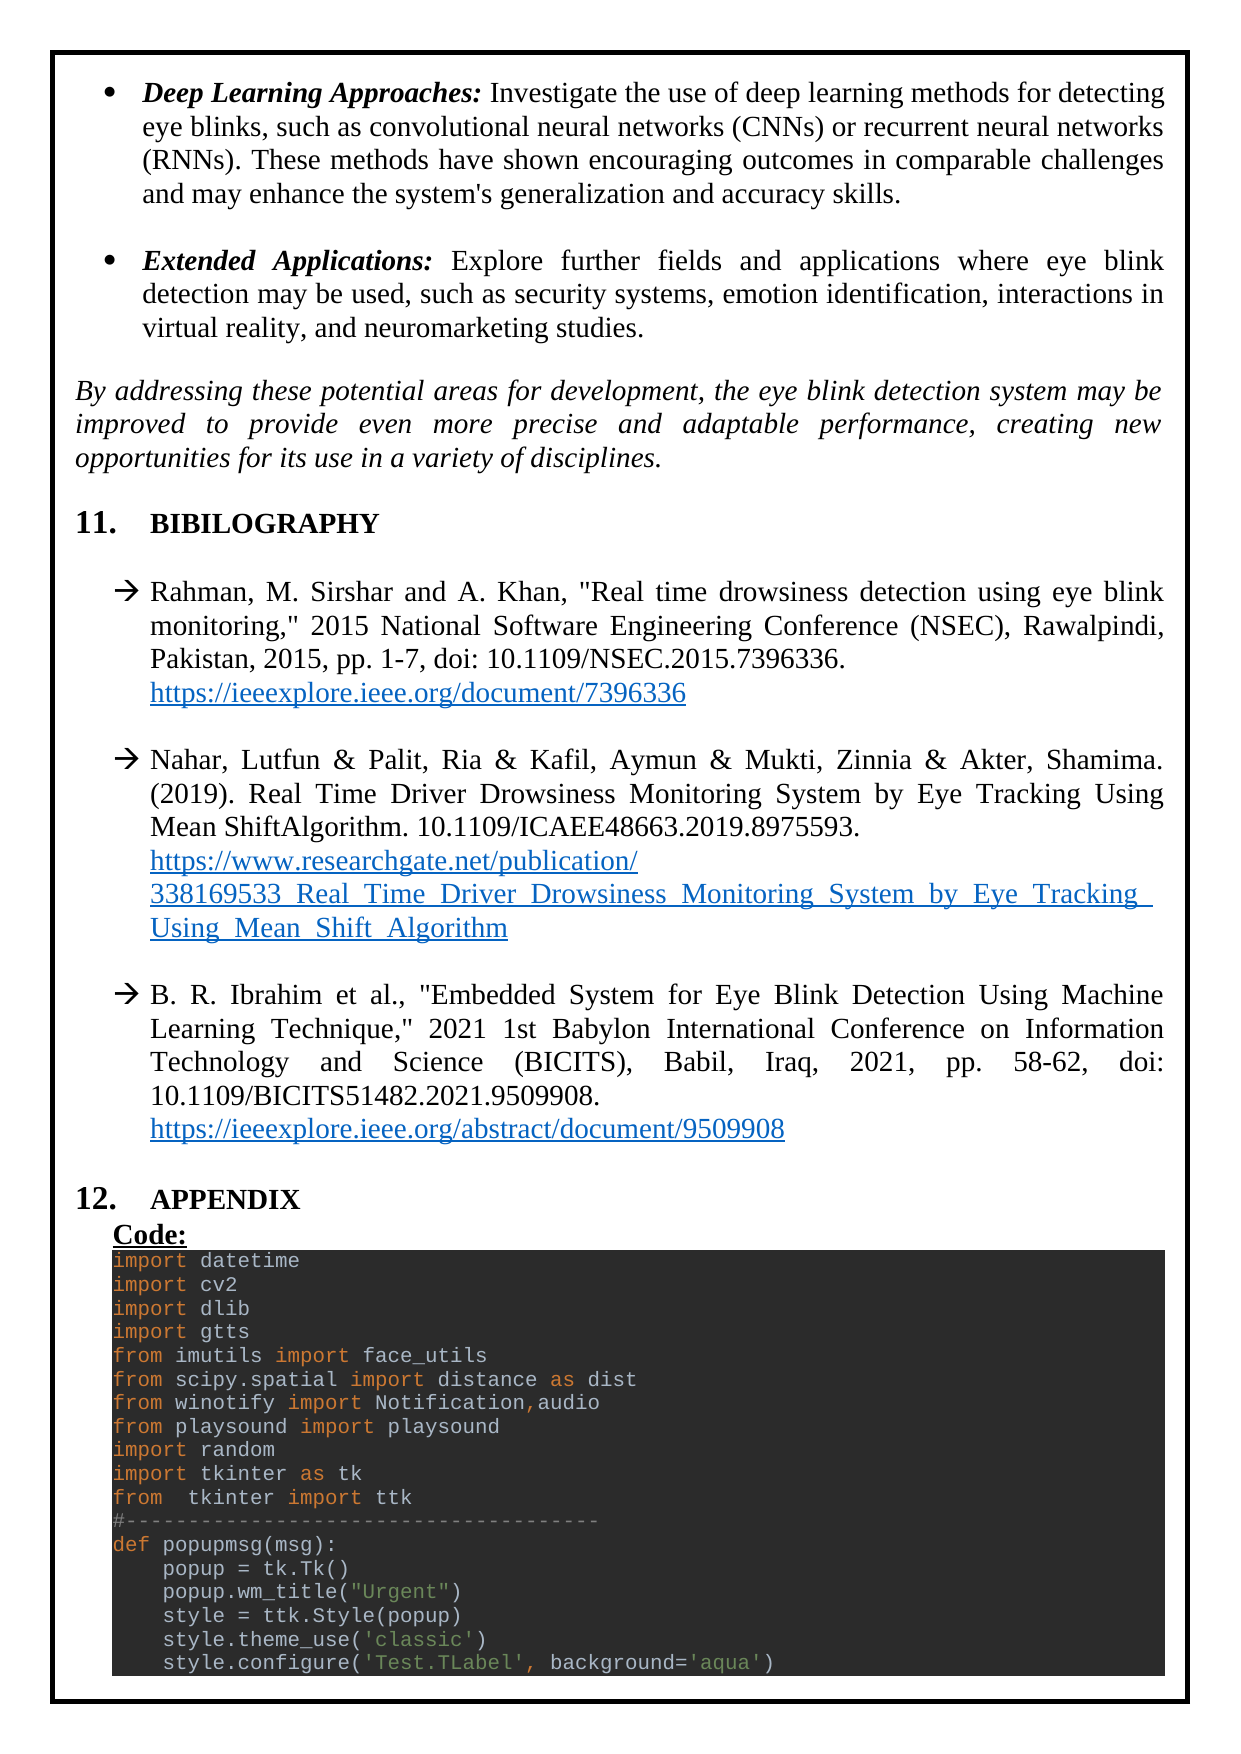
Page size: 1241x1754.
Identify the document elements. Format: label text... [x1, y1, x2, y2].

list https://ieeexplore.ieee.org/abstract/document/9509908 [150, 1111, 1165, 1145]
list https://www.researchgate.net/publication/338169533_Real_Time_Driver_Drowsiness_Monitoring_System_by_Eye_Tracking_Using_Mean_Shift_Algorithm [150, 843, 1165, 943]
list Code: [112, 1217, 1165, 1250]
list Deep Learning Approaches: Investigate the use of deep learning methods for detecting eye blinks, such as convolutional neural networks (CNNs) or recurrent neural networks (RNNs). These methods have shown encouraging outcomes in comparable challenges and may enhance the system's generalization and accuracy skills. [104, 75, 1165, 209]
text By addressing these potential areas for development, the eye blink detection system may be improved to provide even more precise and adaptable performance, creating new opportunities for its use in a variety of disciplines. [75, 373, 1165, 473]
list Rahman, M. Sirshar and A. Khan, "Real time drowsiness detection using eye blink monitoring," 2015 National Software Engineering Conference (NSEC), Rawalpindi, Pakistan, 2015, pp. 1-7, doi: 10.1109/NSEC.2015.7396336. [112, 574, 1165, 675]
list BIBILOGRAPHY [75, 502, 1165, 541]
list Extended Applications: Explore further fields and applications where eye blink detection may be used, such as security systems, emotion identification, interactions in virtual reality, and neuromarketing studies. [104, 243, 1165, 343]
list Nahar, Lutfun & Palit, Ria & Kafil, Aymun & Mukti, Zinnia & Akter, Shamima. (2019). Real Time Driver Drowsiness Monitoring System by Eye Tracking Using Mean ShiftAlgorithm. 10.1109/ICAEE48663.2019.8975593. [112, 742, 1165, 843]
list B. R. Ibrahim et al., "Embedded System for Eye Blink Detection Using Machine Learning Technique," 2021 1st Babylon International Conference on Information Technology and Science (BICITS), Babil, Iraq, 2021, pp. 58-62, doi: 10.1109/BICITS51482.2021.9509908. [112, 977, 1165, 1111]
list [112, 1250, 1165, 1676]
list APPENDIX [75, 1178, 1165, 1217]
list https://ieeexplore.ieee.org/document/7396336 [150, 675, 1165, 709]
